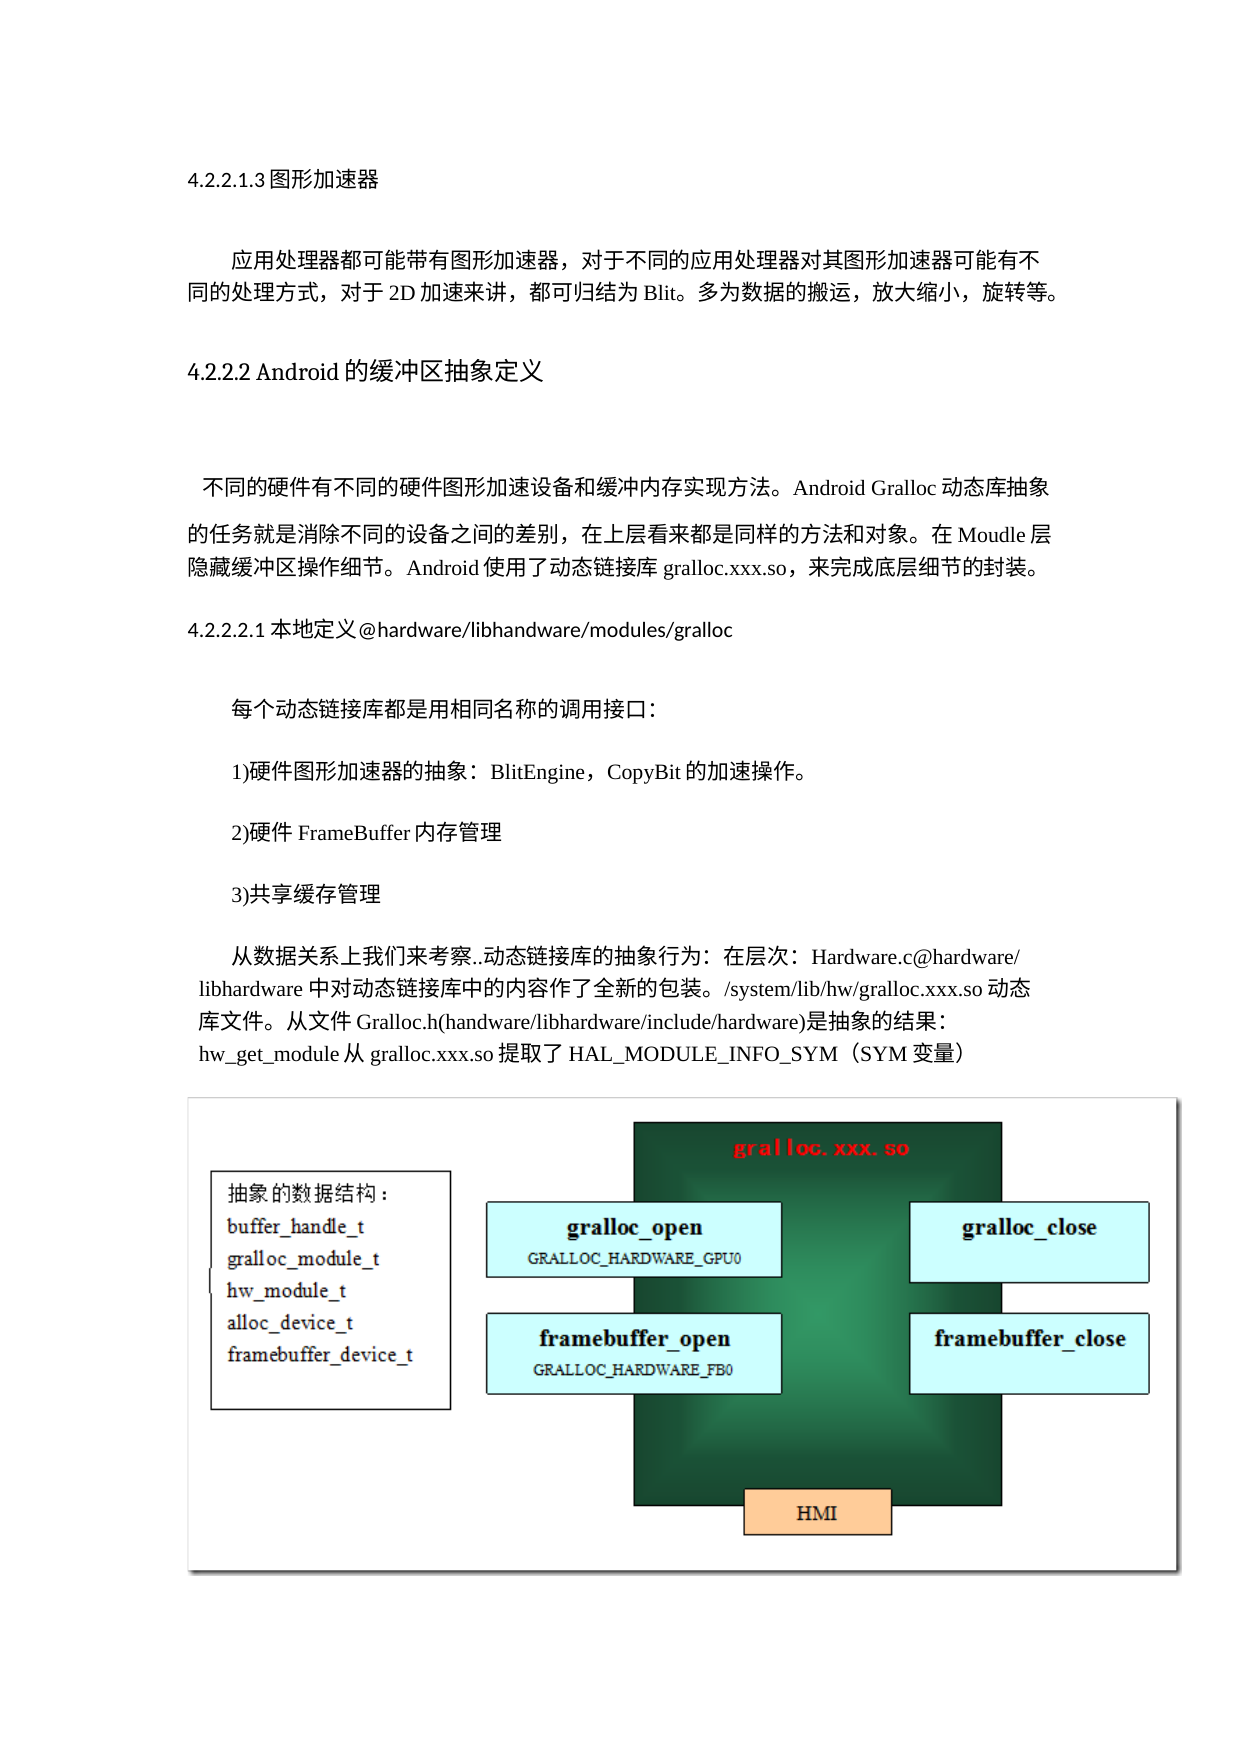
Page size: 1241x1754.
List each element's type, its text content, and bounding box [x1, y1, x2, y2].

text 每个动态链接库都是用相同名称的调用接口： [187, 692, 1053, 724]
subtitle 4.2.2.2 Android的缓冲区抽象定义 [187, 337, 1053, 402]
subtitle 4.2.2.2.1 本地定义@hardware/libhandware/modules/gralloc [187, 611, 1053, 644]
text 3)共享缓存管理 [187, 877, 1053, 909]
text 1)硬件图形加速器的抽象：BlitEngine，CopyBit的加速操作。 [187, 753, 1053, 786]
subtitle 4.2.2.1.3图形加速器 [187, 162, 1053, 194]
picture [187, 1097, 1182, 1576]
text 不同的硬件有不同的硬件图形加速设备和缓冲内存实现方法。Android Gralloc动态库抽象的任务就是消除不同的设备之间的差别，在上层看来都是同样的方法和对象。在Moudle层隐藏缓冲区操作细节。Android使用了动态链接库gralloc.xxx.so，来完成底层细节的封装。 [187, 452, 1053, 582]
text 应用处理器都可能带有图形加速器，对于不同的应用处理器对其图形加速器可能有不同的处理方式，对于2D加速来讲，都可归结为Blit。多为数据的搬运，放大缩小，旋转等。 [187, 242, 1053, 307]
text 从数据关系上我们来考察..动态链接库的抽象行为：在层次：Hardware.c@hardware/libhardware 中对动态链接库中的内容作了全新的包装。/system/lib/hw/gralloc.xxx.so动态库文件。从文件Gralloc.h(handware/libhardware/include/hardware)是抽象的结果：hw_get_module从gralloc.xxx.so提取了HAL_MODULE_INFO_SYM（SYM变量） [198, 938, 1053, 1068]
text 2)硬件FrameBuffer内存管理 [187, 815, 1053, 847]
